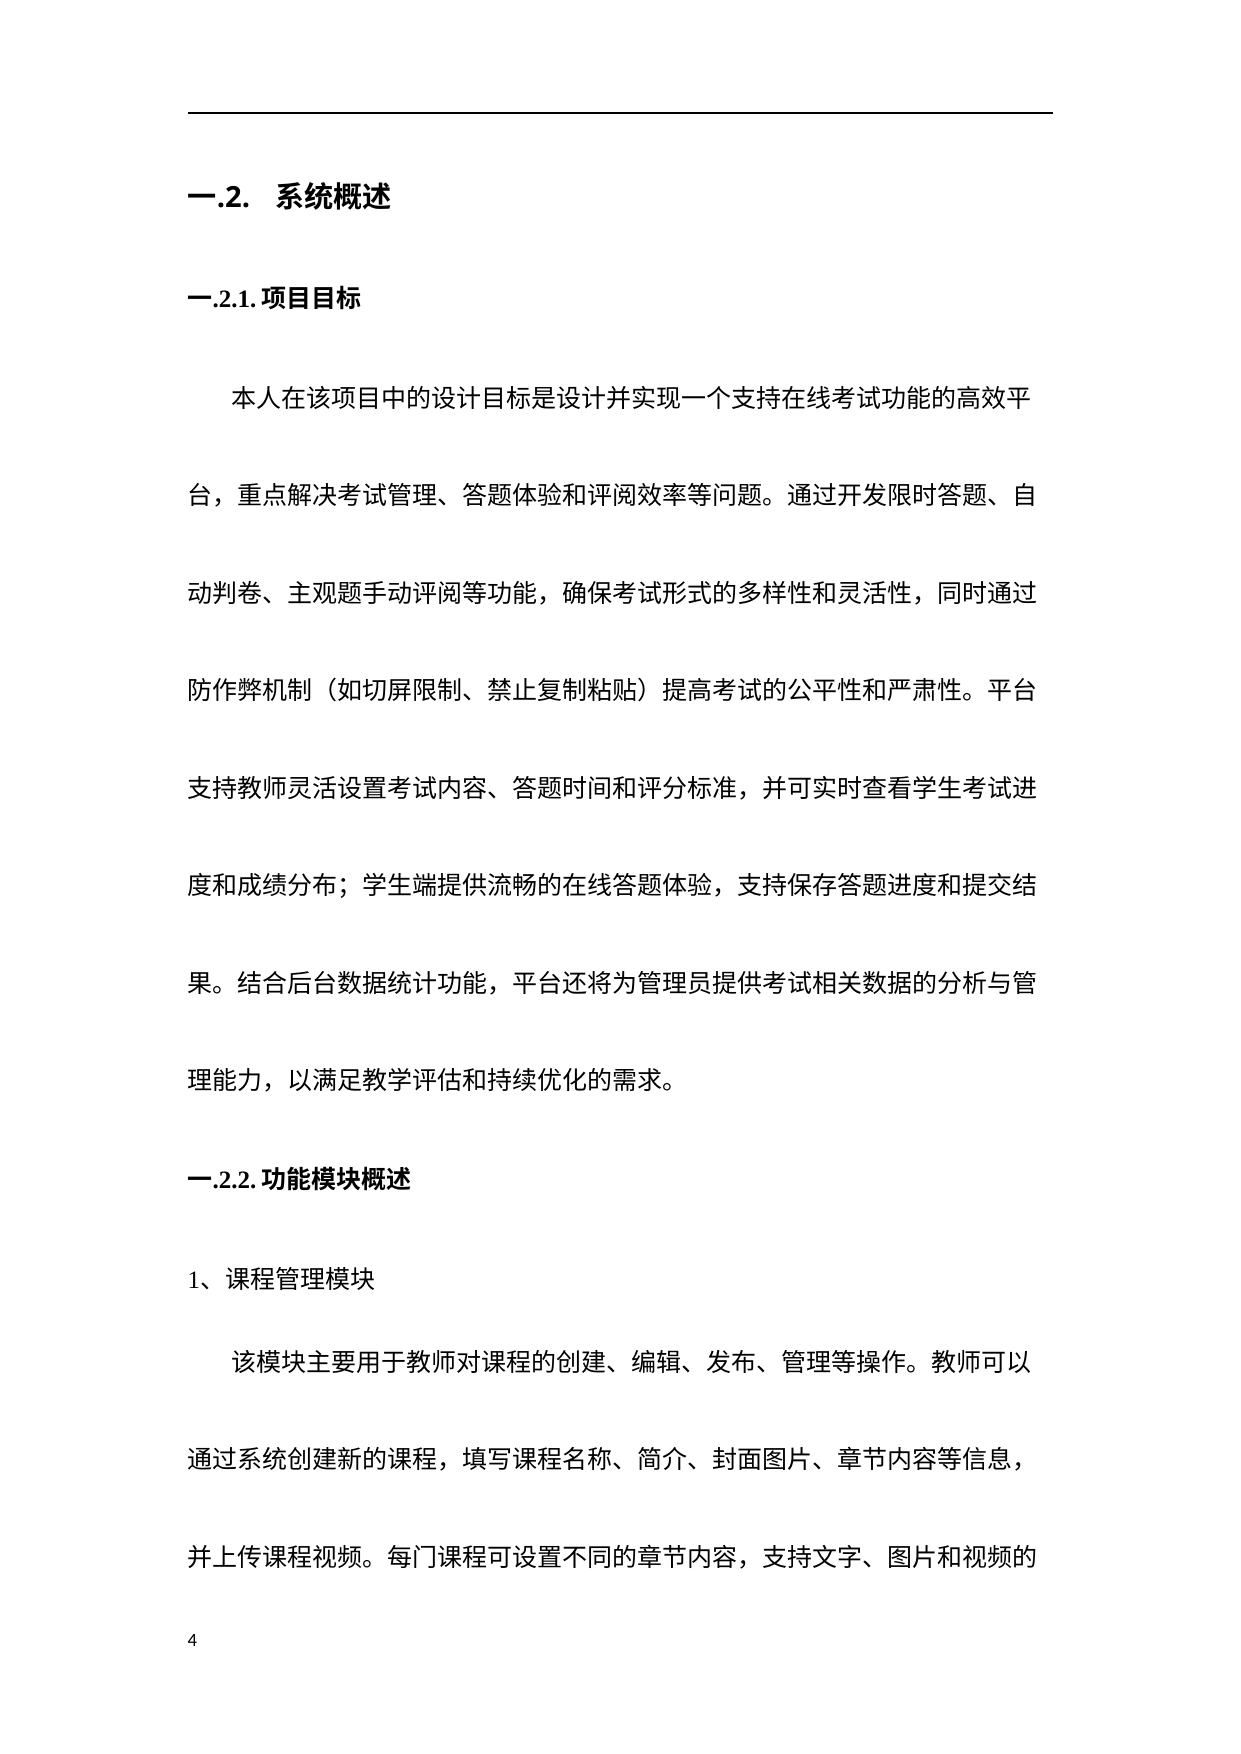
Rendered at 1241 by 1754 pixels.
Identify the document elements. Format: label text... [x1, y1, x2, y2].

subtitle 功能模块概述 [187, 1146, 1053, 1211]
subtitle 系统概述 [187, 162, 1053, 227]
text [187, 1328, 1053, 1588]
subtitle 项目目标 [187, 264, 1053, 329]
text 1、课程管理模块 [187, 1245, 1053, 1310]
text 本人在该项目中的设计目标是设计并实现一个支持在线考试功能的高效平台，重点解决考试管理、答题体验和评阅效率等问题。通过开发限时答题、自动判卷、主观题手动评阅等功能，确保考试形式的多样性和灵活性，同时通过防作弊机制（如切屏限制、禁止复制粘贴）提高考试的公平性和严肃性。平台支持教师灵活设置考试内容、答题时间和评分标准，并可实时查看学生考试进度和成绩分布；学生端提供流畅的在线答题体验，支持保存答题进度和提交结果。结合后台数据统计功能，平台还将为管理员提供考试相关数据的分析与管理能力，以满足教学评估和持续优化的需求。 [187, 364, 1053, 1111]
